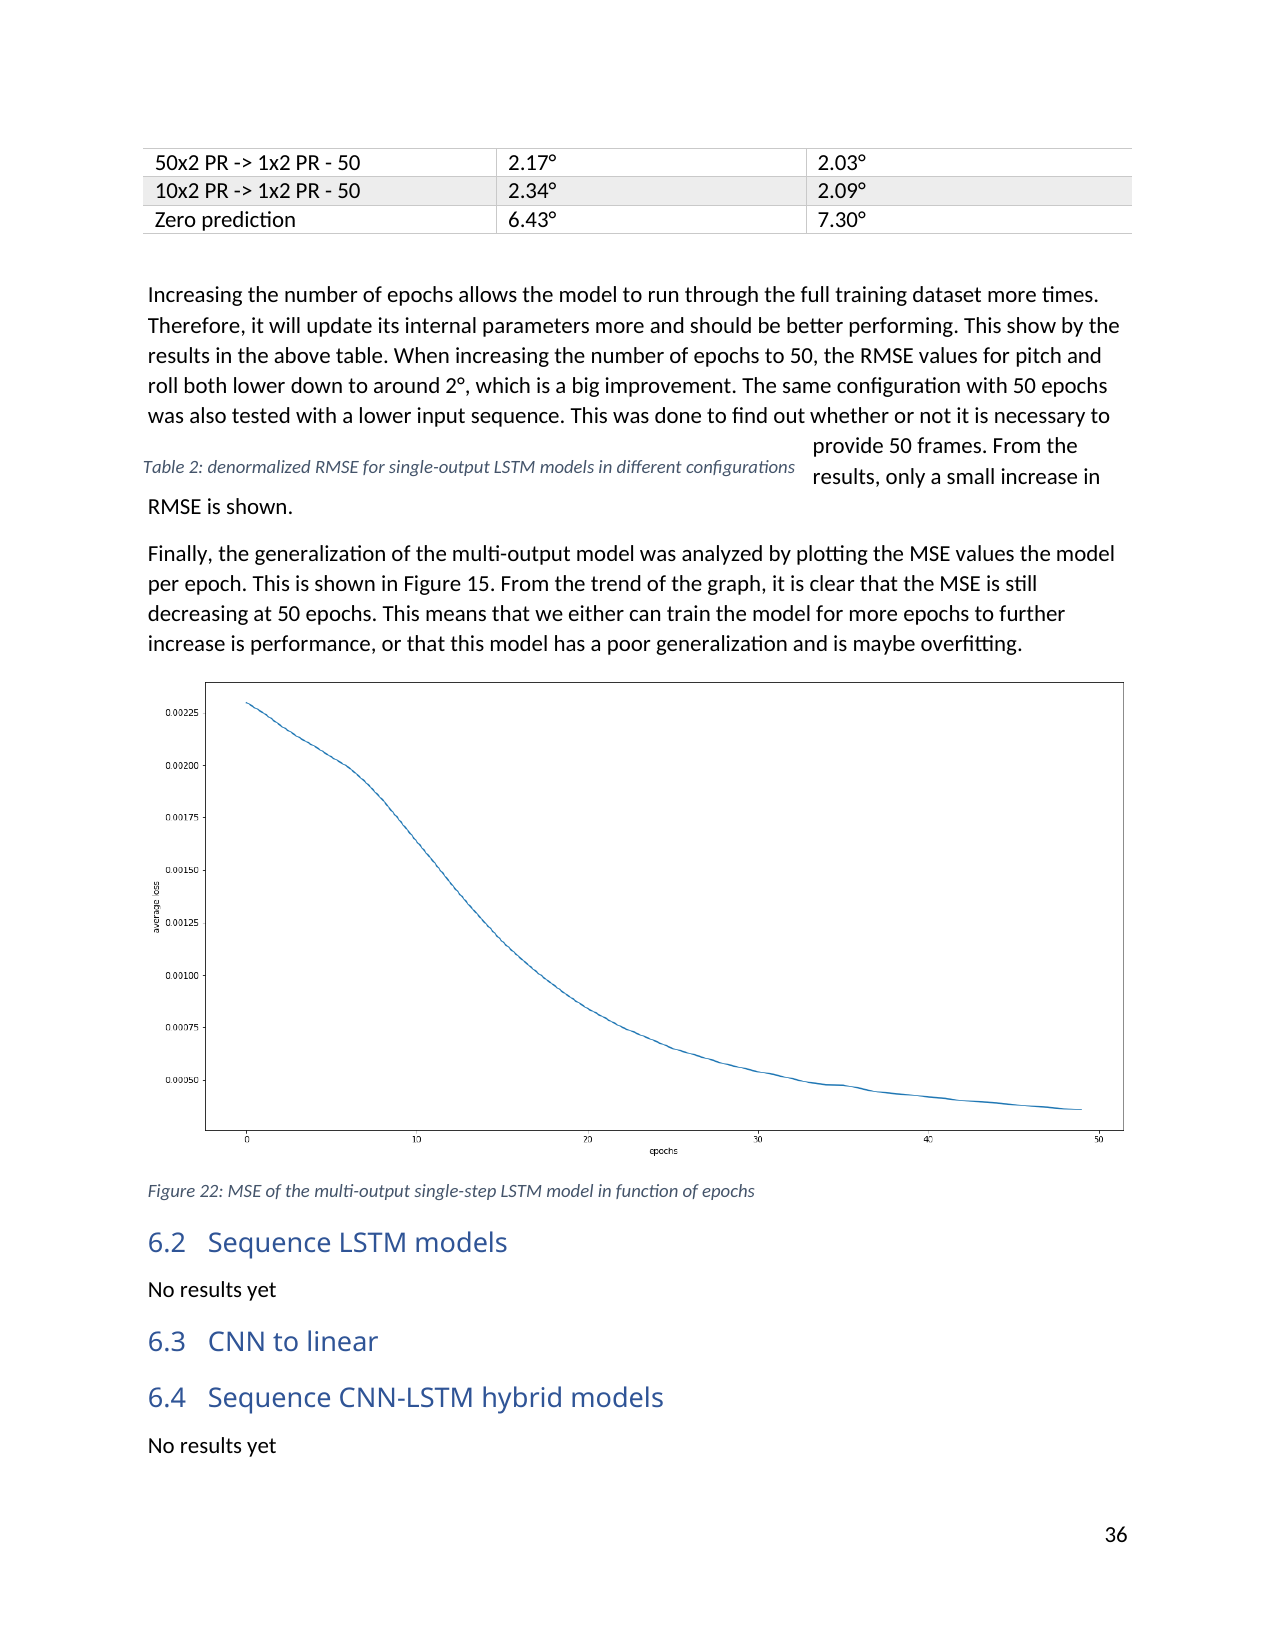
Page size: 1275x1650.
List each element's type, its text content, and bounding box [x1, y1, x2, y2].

text Increasing the number of epochs allows the model to run through the full training dataset more times. Therefore, it will update its internal parameters more and should be better performing. This show by the results in the above table. When increasing the number of epochs to 50, the RMSE values for pitch and roll both lower down to around 2°, which is a big improvement. The same configuration with 50 epochs was also tested with a lower input sequence. This was done to find out whether or not it is necessary to provide 50 frames. From the results, only a small increase in RMSE is shown. [148, 281, 1127, 520]
text No results yet [148, 1431, 1127, 1459]
text Figure 22: MSE of the multi-output single-step LSTM model in function of epochs [148, 1179, 1127, 1202]
subtitle CNN to linear [148, 1322, 1127, 1359]
table_cell 2.34° [497, 177, 806, 205]
table_cell Zero prediction [143, 206, 496, 233]
picture [147, 676, 1128, 1161]
table_cell 7.30° [807, 206, 1132, 233]
text No results yet [148, 1276, 1127, 1303]
table_cell 2.03° [807, 149, 1132, 176]
table_cell 50x2 PR -> 1x2 PR - 50 [143, 149, 496, 176]
text Finally, the generalization of the multi-output model was analyzed by plotting the MSE values the model per epoch. This is shown in Figure 15. From the trend of the graph, it is clear that the MSE is still decreasing at 50 epochs. This means that we either can train the model for more epochs to further increase is performance, or that this model has a poor generalization and is maybe overfitting. [148, 539, 1127, 658]
subtitle Sequence LSTM models [148, 1223, 1127, 1260]
subtitle Sequence CNN-LSTM hybrid models [148, 1379, 1127, 1416]
table_cell 2.17° [497, 149, 806, 176]
table_cell 6.43° [497, 206, 806, 233]
table_cell 2.09° [807, 177, 1132, 205]
table_cell 10x2 PR -> 1x2 PR - 50 [143, 177, 496, 205]
text Table 2: denormalized RMSE for single-output LSTM models in different configurations [143, 455, 798, 478]
